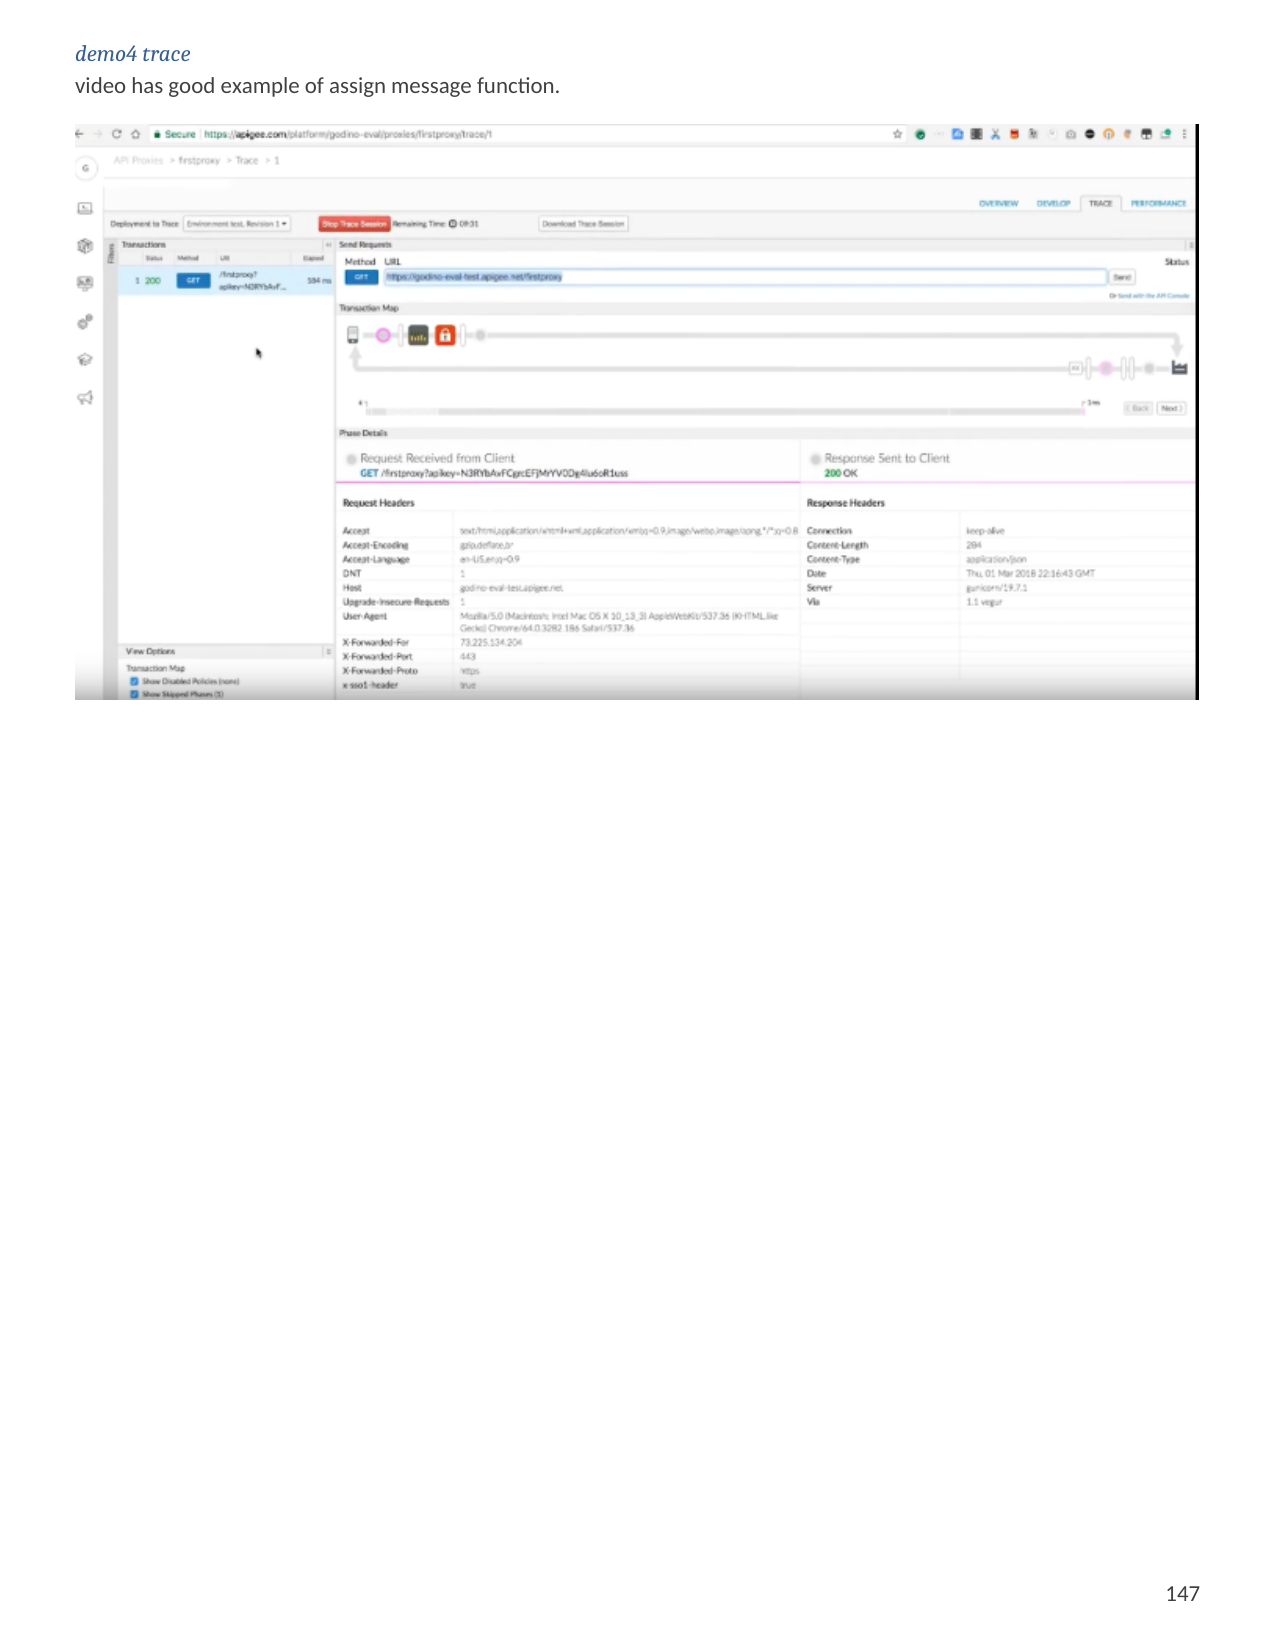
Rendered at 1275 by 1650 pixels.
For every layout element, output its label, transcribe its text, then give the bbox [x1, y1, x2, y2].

text video has good example of assign message function. [75, 71, 1200, 99]
subtitle demo4 trace [75, 41, 1200, 68]
picture [75, 124, 1199, 700]
